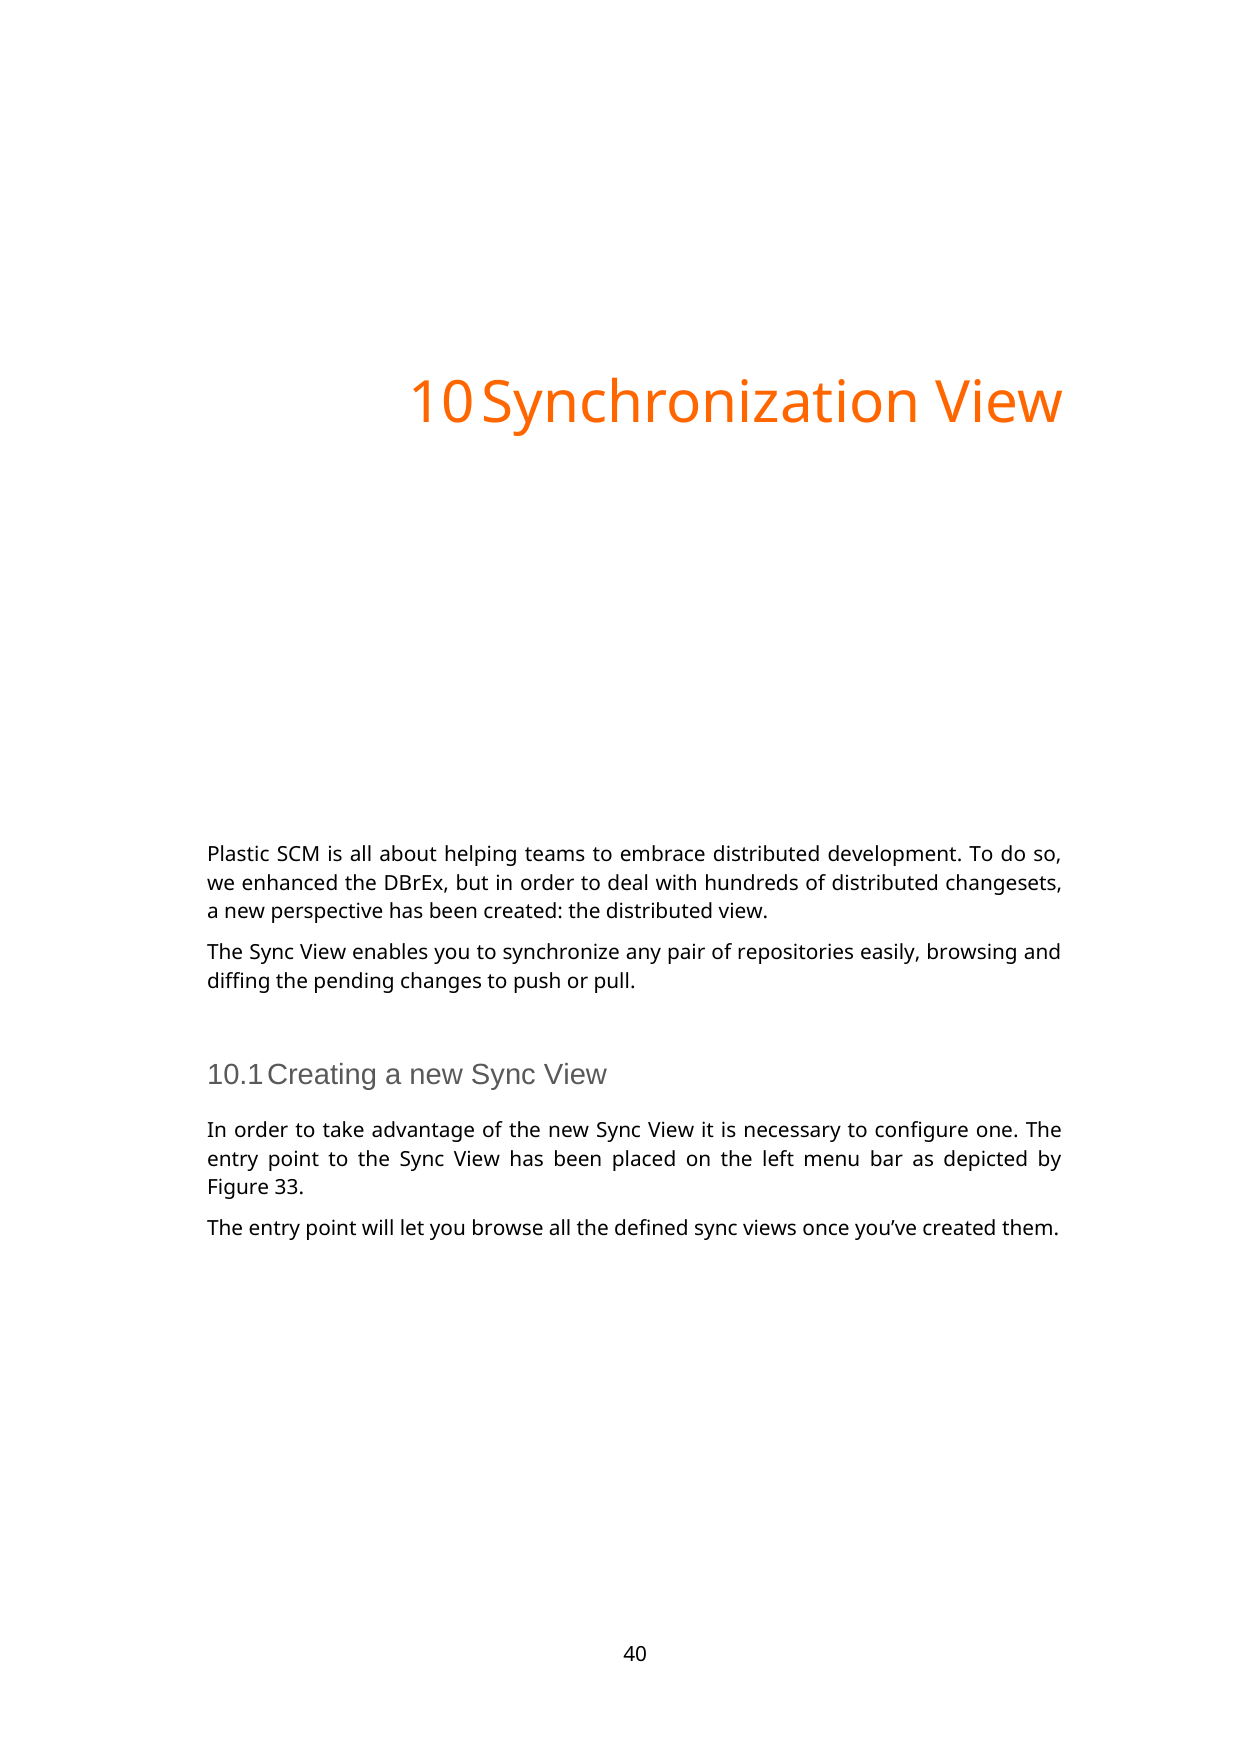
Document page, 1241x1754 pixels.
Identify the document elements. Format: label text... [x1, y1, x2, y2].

subtitle Synchronization View [207, 360, 1063, 439]
text In order to take advantage of the new Sync View it is necessary to configure one. The entry point to the Sync View has been placed on the left menu bar as depicted by Figure 33. [207, 1115, 1063, 1201]
text Plastic SCM is all about helping teams to embrace distributed development. To do so, we enhanced the DBrEx, but in order to deal with hundreds of distributed changesets, a new perspective has been created: the distributed view. [207, 839, 1063, 925]
subtitle Creating a new Sync View [207, 1057, 1063, 1090]
text The entry point will let you browse all the defined sync views once you’ve created them. [207, 1213, 1063, 1242]
text The Sync View enables you to synchronize any pair of repositories easily, browsing and diffing the pending changes to push or pull. [207, 937, 1063, 994]
